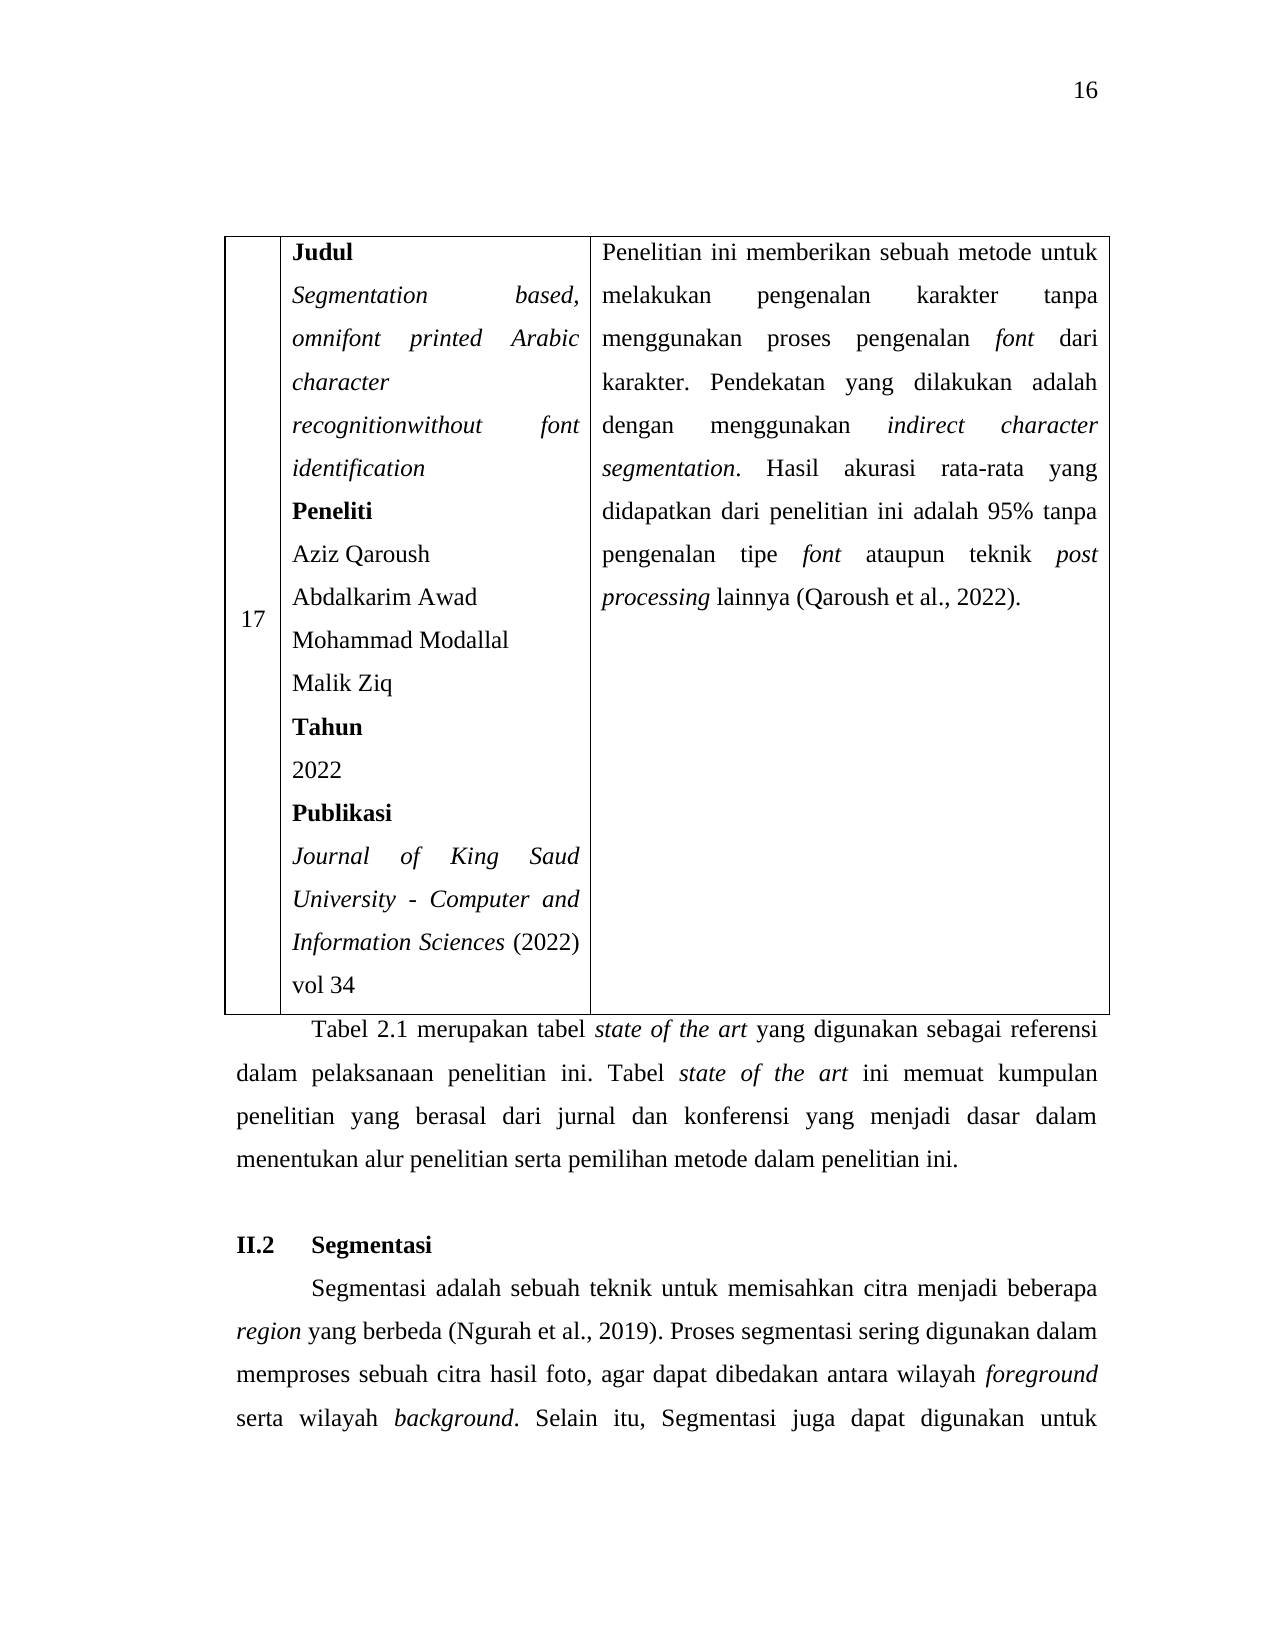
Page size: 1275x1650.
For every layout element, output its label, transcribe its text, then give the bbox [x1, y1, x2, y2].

table_cell 17 [226, 237, 280, 1013]
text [236, 1273, 1098, 1431]
table_cell Penelitian ini memberikan sebuah metode untuk melakukan pengenalan karakter tanpa menggunakan proses pengenalan font dari karakter. Pendekatan yang dilakukan adalah dengan menggunakan indirect character segmentation. Hasil akurasi rata-rata yang didapatkan dari penelitian ini adalah 95% tanpa pengenalan tipe font ataupun teknik post processing lainnya . [591, 237, 1109, 1013]
text Tabel 2.1 merupakan tabel state of the art yang digunakan sebagai referensi dalam pelaksanaan penelitian ini. Tabel state of the art ini memuat kumpulan penelitian yang berasal dari jurnal dan konferensi yang menjadi dasar dalam menentukan alur penelitian serta pemilihan metode dalam penelitian ini. [236, 1015, 1098, 1173]
subtitle Segmentasi [236, 1230, 1098, 1259]
table_cell Judul Segmentation based, omnifont printed Arabic character recognitionwithout font identification Peneliti Aziz Qaroush Abdalkarim Awad Mohammad Modallal Malik Ziq Tahun 2022 Publikasi Journal of King Saud University - Computer and Information Sciences (2022) vol 34 [281, 237, 590, 1013]
